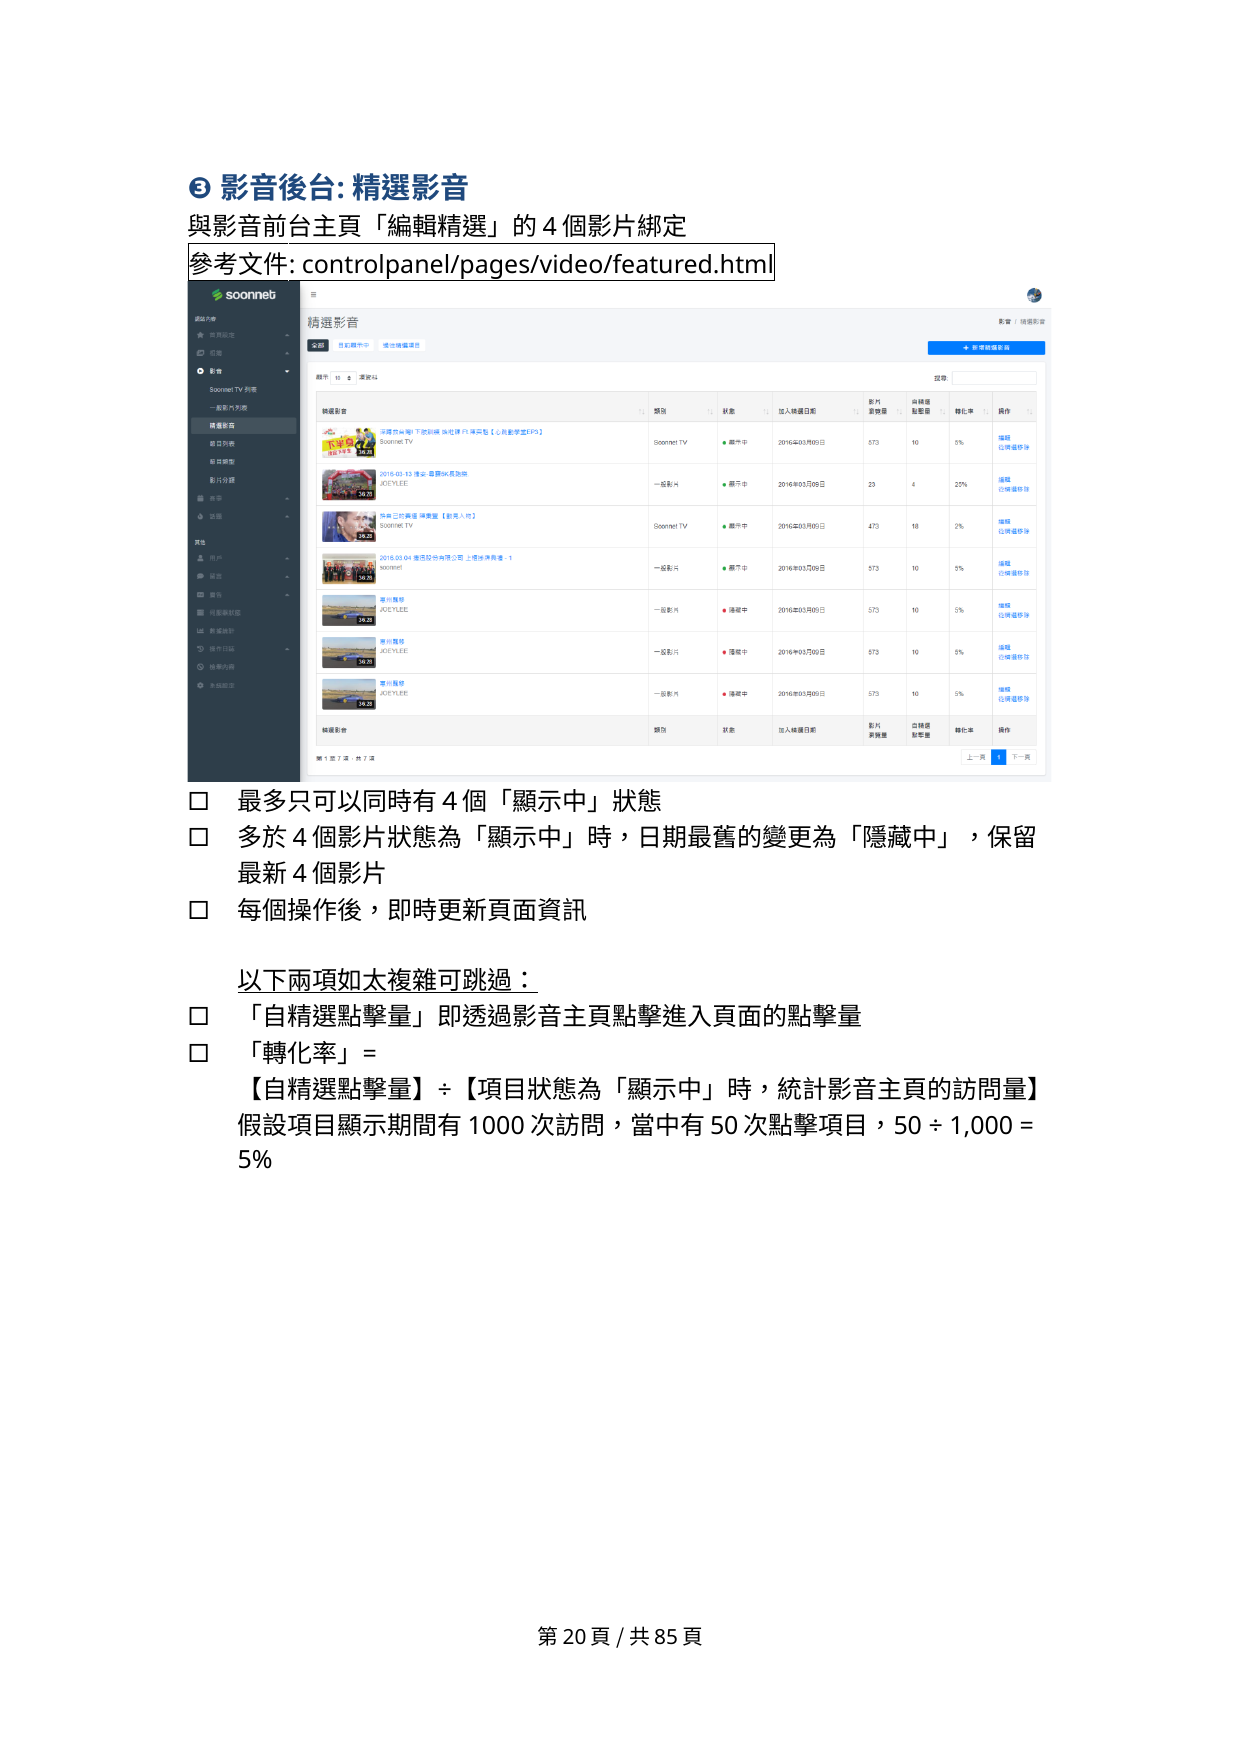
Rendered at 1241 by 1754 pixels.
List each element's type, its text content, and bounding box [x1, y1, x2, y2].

list 「自精選點擊量」即透過影音主頁點擊進入頁面的點擊量 [187, 997, 1053, 1033]
subtitle ❸ 影音後台: 精選影音 [187, 164, 1053, 207]
list 「轉化率」= 【自精選點擊量】÷【項目狀態為「顯示中」時，統計影音主頁的訪問量】 假設項目顯示期間有1000次訪問，當中有50次點擊項目，50 ÷ 1,000 = 5% [187, 1033, 1053, 1176]
picture [187, 281, 1052, 782]
list 最多只可以同時有４個「顯示中」狀態 [187, 781, 1053, 818]
text 與影音前台主頁「編輯精選」的4個影片綁定 參考文件: controlpanel/pages/video/featured.html [187, 207, 1053, 281]
list 多於4個影片狀態為「顯示中」時，日期最舊的變更為「隱藏中」，保留最新4個影片 [187, 818, 1053, 890]
list 以下兩項如太複雜可跳過： [237, 961, 1053, 997]
list 每個操作後，即時更新頁面資訊 [187, 890, 1053, 926]
